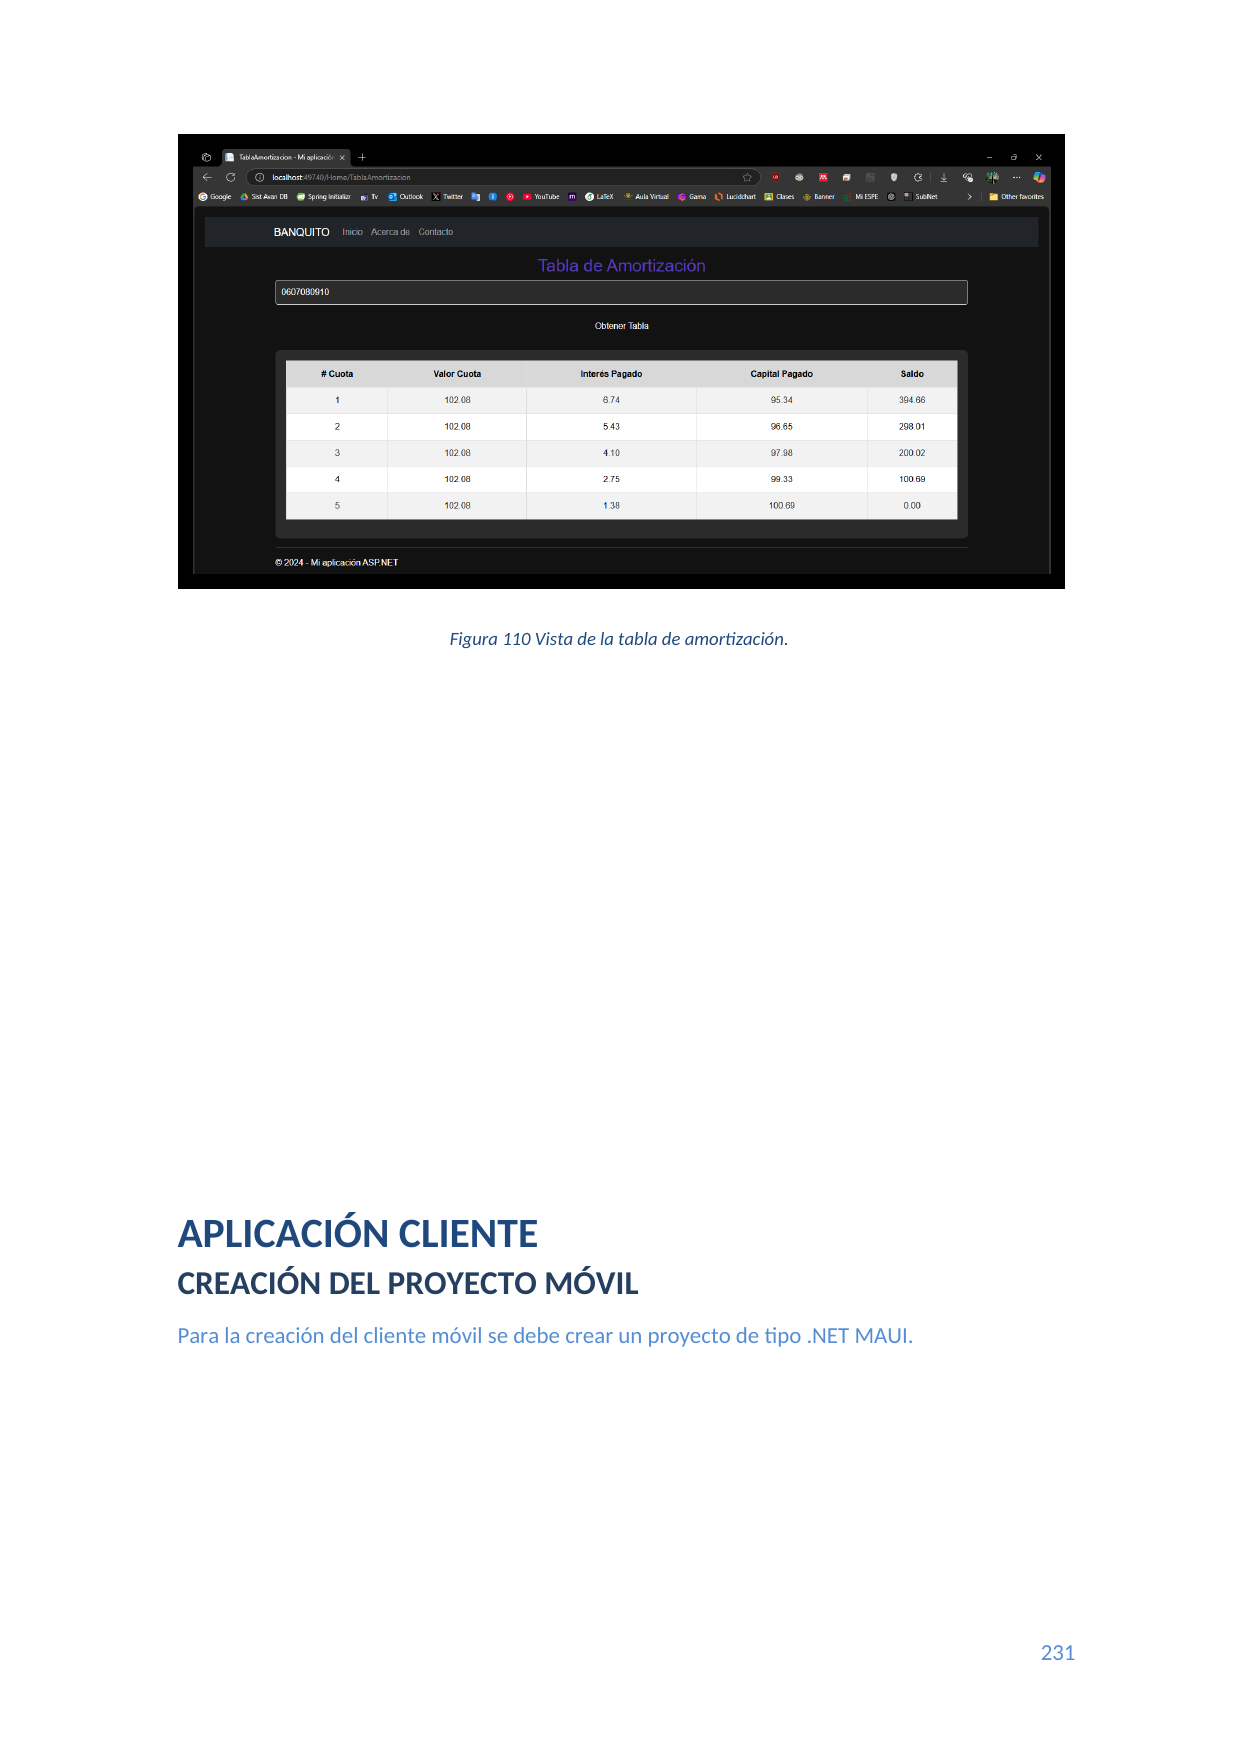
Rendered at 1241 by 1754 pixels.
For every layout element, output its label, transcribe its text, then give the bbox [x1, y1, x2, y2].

subtitle APLICACIÓN CLIENTE [177, 1207, 1063, 1258]
subtitle CREACIÓN DEL PROYECTO MÓVIL [177, 1262, 1063, 1303]
text Para la creación del cliente móvil se debe crear un proyecto de tipo .NET MAUI. [177, 1321, 1063, 1349]
text Figura 110 Vista de la tabla de amortización. [177, 627, 1063, 650]
picture [193, 149, 1051, 574]
